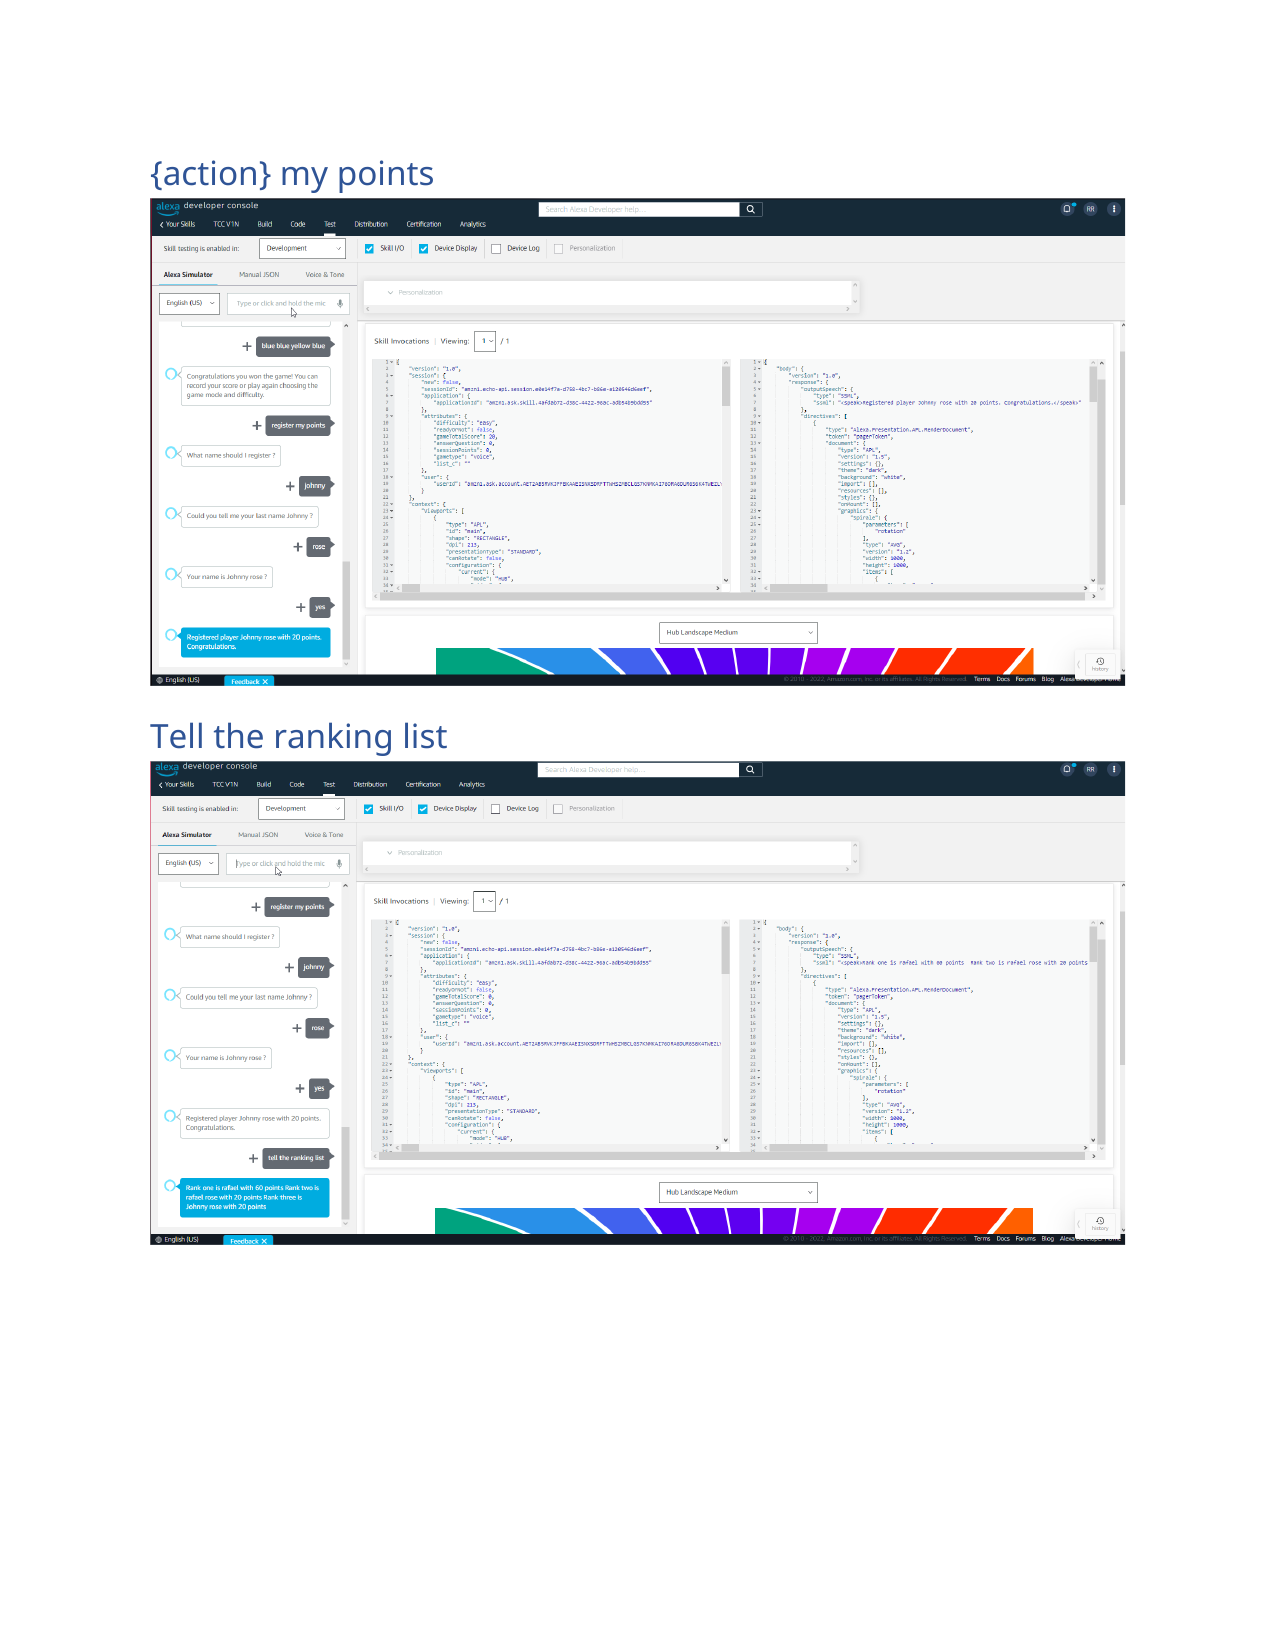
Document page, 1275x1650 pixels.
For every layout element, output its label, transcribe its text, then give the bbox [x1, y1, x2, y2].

picture [150, 761, 1125, 1245]
subtitle {action} my points [150, 150, 1125, 195]
picture [235, 1239, 258, 1245]
subtitle Tell the ranking list [150, 712, 1125, 758]
picture [150, 198, 1125, 686]
